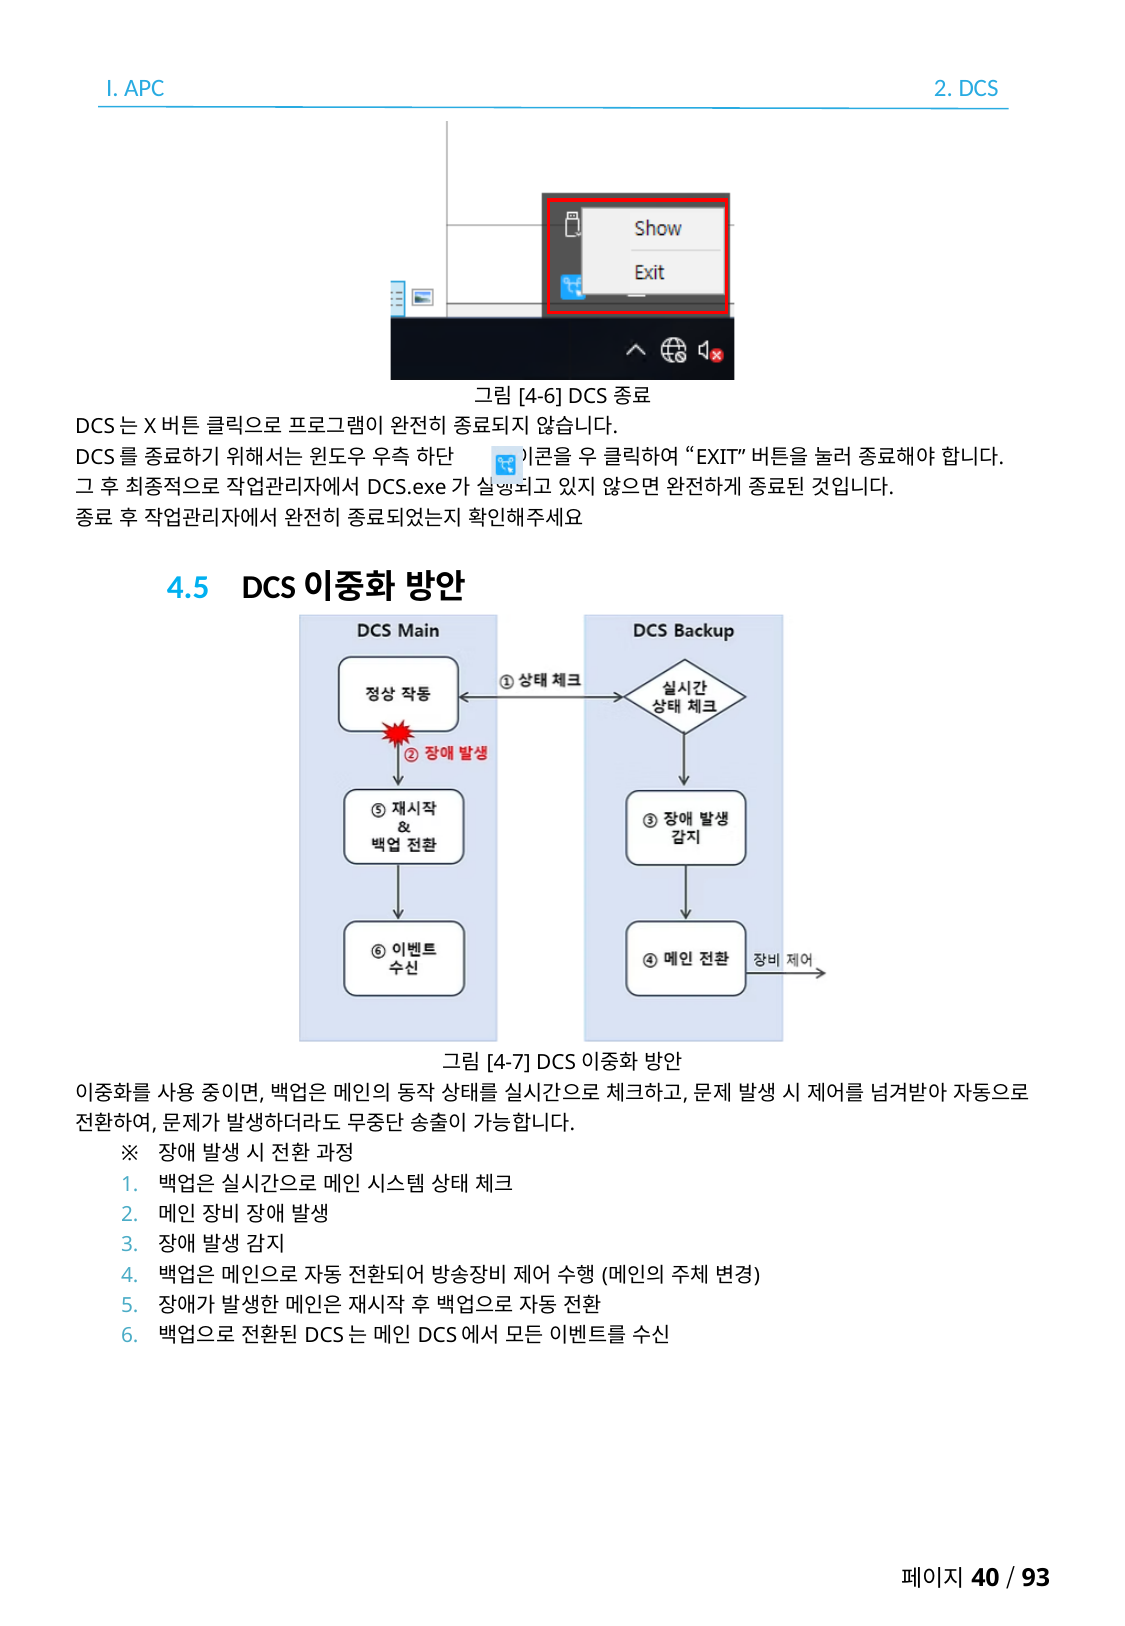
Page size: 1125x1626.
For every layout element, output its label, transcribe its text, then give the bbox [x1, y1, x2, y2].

picture [390, 121, 735, 380]
list 장애가 발생한 메인은 재시작 후 백업으로 자동 전환 [121, 1288, 1050, 1318]
picture [296, 607, 829, 1046]
text 이중화를 사용 중이면, 백업은 메인의 동작 상태를 실시간으로 체크하고, 문제 발생 시 제어를 넘겨받아 자동으로 전환하여, 문제가 발생하더라도 무중단 송출이 가능합니다. [75, 1076, 1050, 1137]
picture [491, 446, 523, 484]
list 백업은 메인으로 자동 전환되어 방송장비 제어 수행 (메인의 주체 변경) [121, 1258, 1050, 1288]
text 그림 [4-6] DCS 종료 [75, 379, 1050, 410]
text 종료 후 작업관리자에서 완전히 종료되었는지 확인해주세요 [75, 501, 1050, 531]
list 백업으로 전환된 DCS는 메인 DCS에서 모든 이벤트를 수신 [121, 1318, 1050, 1349]
subtitle DCS 이중화 방안 [167, 559, 1050, 608]
text 그 후 최종적으로 작업관리자에서 DCS.exe가 실행되고 있지 않으면 완전하게 종료된 것입니다. [75, 470, 1050, 501]
list 메인 장비 장애 발생 [121, 1197, 1050, 1227]
text DCS를 종료하기 위해서는 윈도우 우측 하단 아이콘을 우 클릭하여 “EXIT” 버튼을 눌러 종료해야 합니다. [75, 440, 1050, 470]
text DCS는 X 버튼 클릭으로 프로그램이 완전히 종료되지 않습니다. [75, 410, 1050, 440]
list 장애 발생 시 전환 과정 [121, 1137, 1050, 1167]
text 그림 [4-7] DCS 이중화 방안 [75, 1046, 1050, 1076]
list 장애 발생 감지 [121, 1227, 1050, 1258]
list 백업은 실시간으로 메인 시스템 상태 체크 [121, 1167, 1050, 1197]
